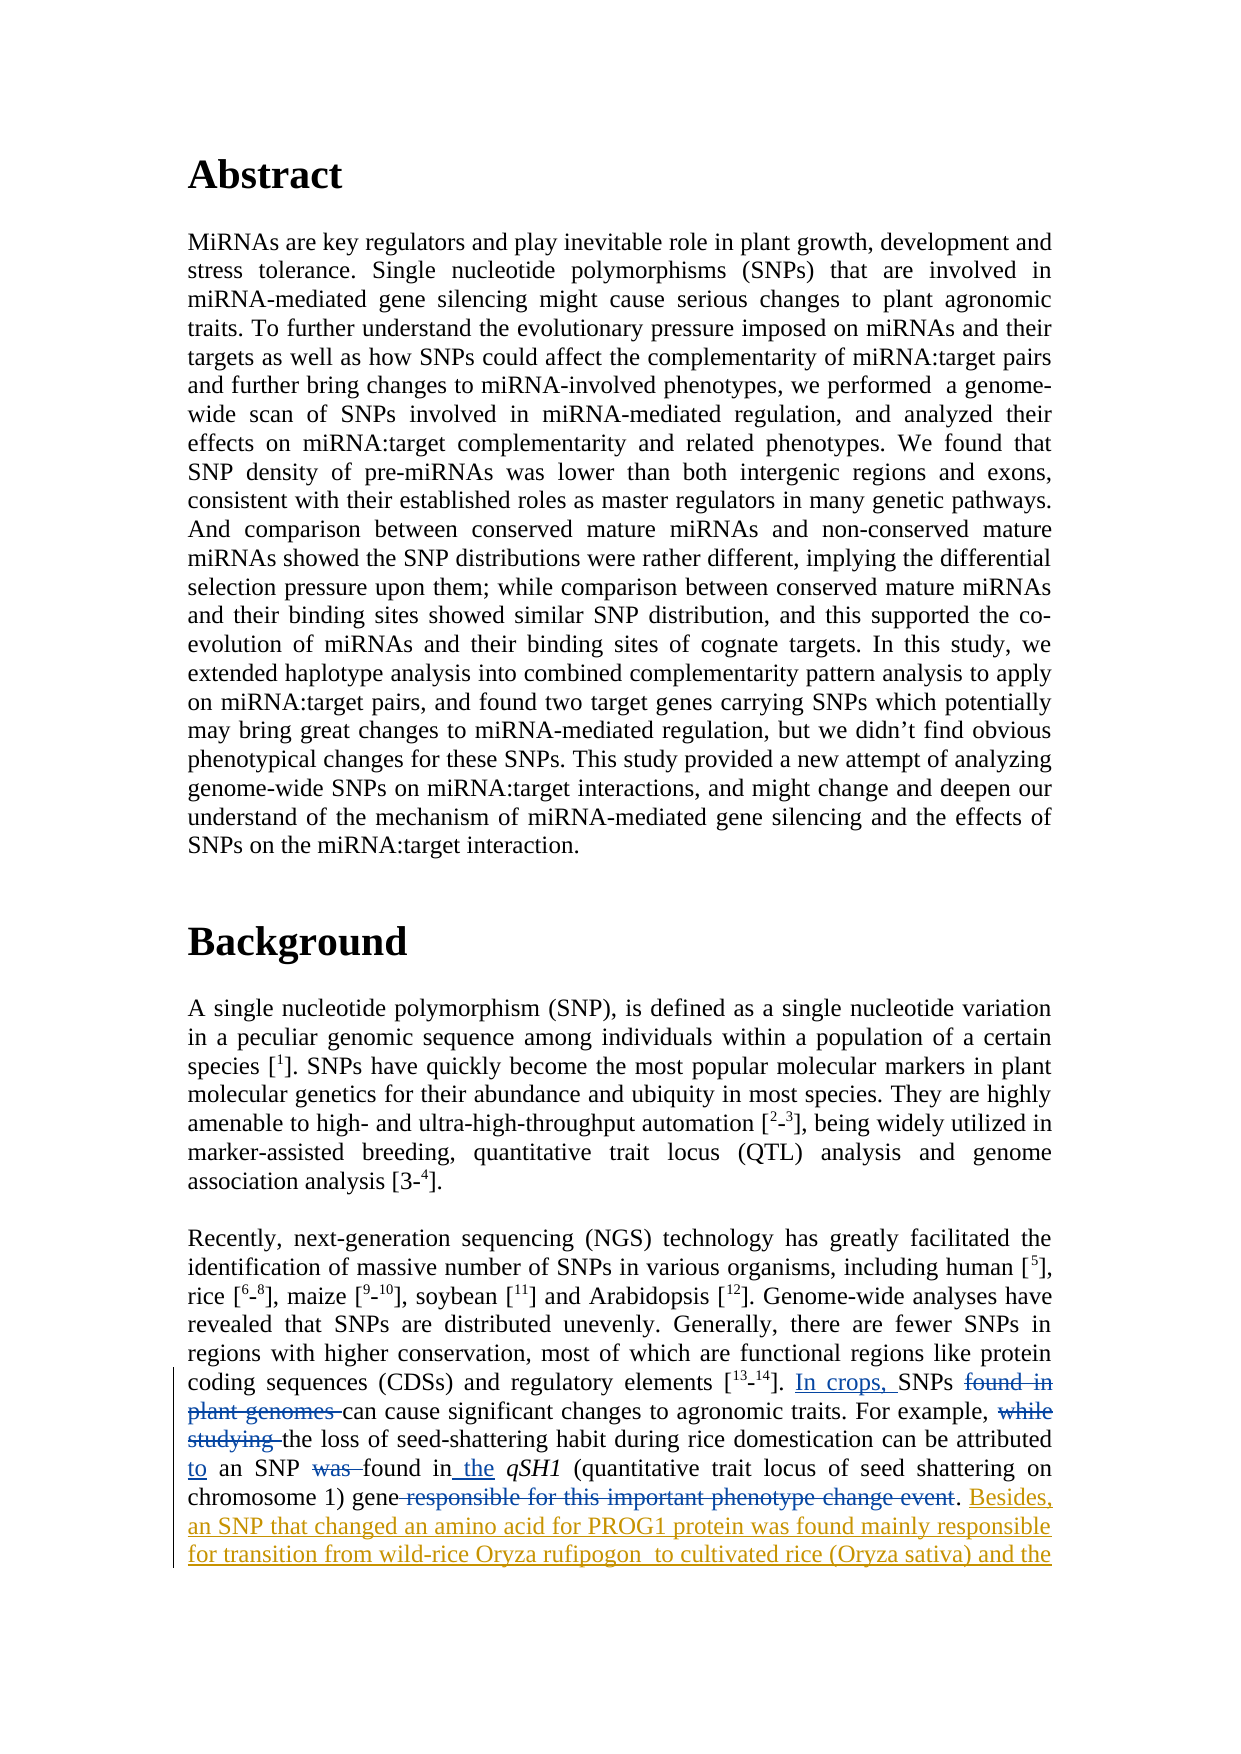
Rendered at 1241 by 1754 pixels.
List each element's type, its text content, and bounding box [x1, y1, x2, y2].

text Abstract [187, 150, 1053, 198]
text A single nucleotide polymorphism (SNP), is defined as a single nucleotide variation in a peculiar genomic sequence among individuals within a population of a certain species []. SNPs have quickly become the most popular molecular markers in plant molecular genetics for their abundance and ubiquity in most species. They are highly amenable to high- and ultra-high-throughput automation [-], being widely utilized in marker-assisted breeding, quantitative trait locus (QTL) analysis and genome association analysis [3-]. [187, 993, 1053, 1194]
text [187, 1223, 1053, 1568]
text MiRNAs are key regulators and play inevitable role in plant growth, development and stress tolerance. Single nucleotide polymorphisms (SNPs) that are involved in miRNA-mediated gene silencing might cause serious changes to plant agronomic traits. To further understand the evolutionary pressure imposed on miRNAs and their targets as well as how SNPs could affect the complementarity of miRNA:target pairs and further bring changes to miRNA-involved phenotypes, we performed a genome-wide scan of SNPs involved in miRNA-mediated regulation, and analyzed their effects on miRNA:target complementarity and related phenotypes. We found that SNP density of pre-miRNAs was lower than both intergenic regions and exons, consistent with their established roles as master regulators in many genetic pathways. And comparison between conserved mature miRNAs and non-conserved mature miRNAs showed the SNP distributions were rather different, implying the differential selection pressure upon them; while comparison between conserved mature miRNAs and their binding sites showed similar SNP distribution, and this supported the co-evolution of miRNAs and their binding sites of cognate targets. In this study, we extended haplotype analysis into combined complementarity pattern analysis to apply on miRNA:target pairs, and found two target genes carrying SNPs which potentially may bring great changes to miRNA-mediated regulation, but we didn’t find obvious phenotypical changes for these SNPs. This study provided a new attempt of analyzing genome-wide SNPs on miRNA:target interactions, and might change and deepen our understand of the mechanism of miRNA-mediated gene silencing and the effects of SNPs on the miRNA:target interaction. [187, 227, 1053, 859]
text Background [187, 917, 1053, 964]
